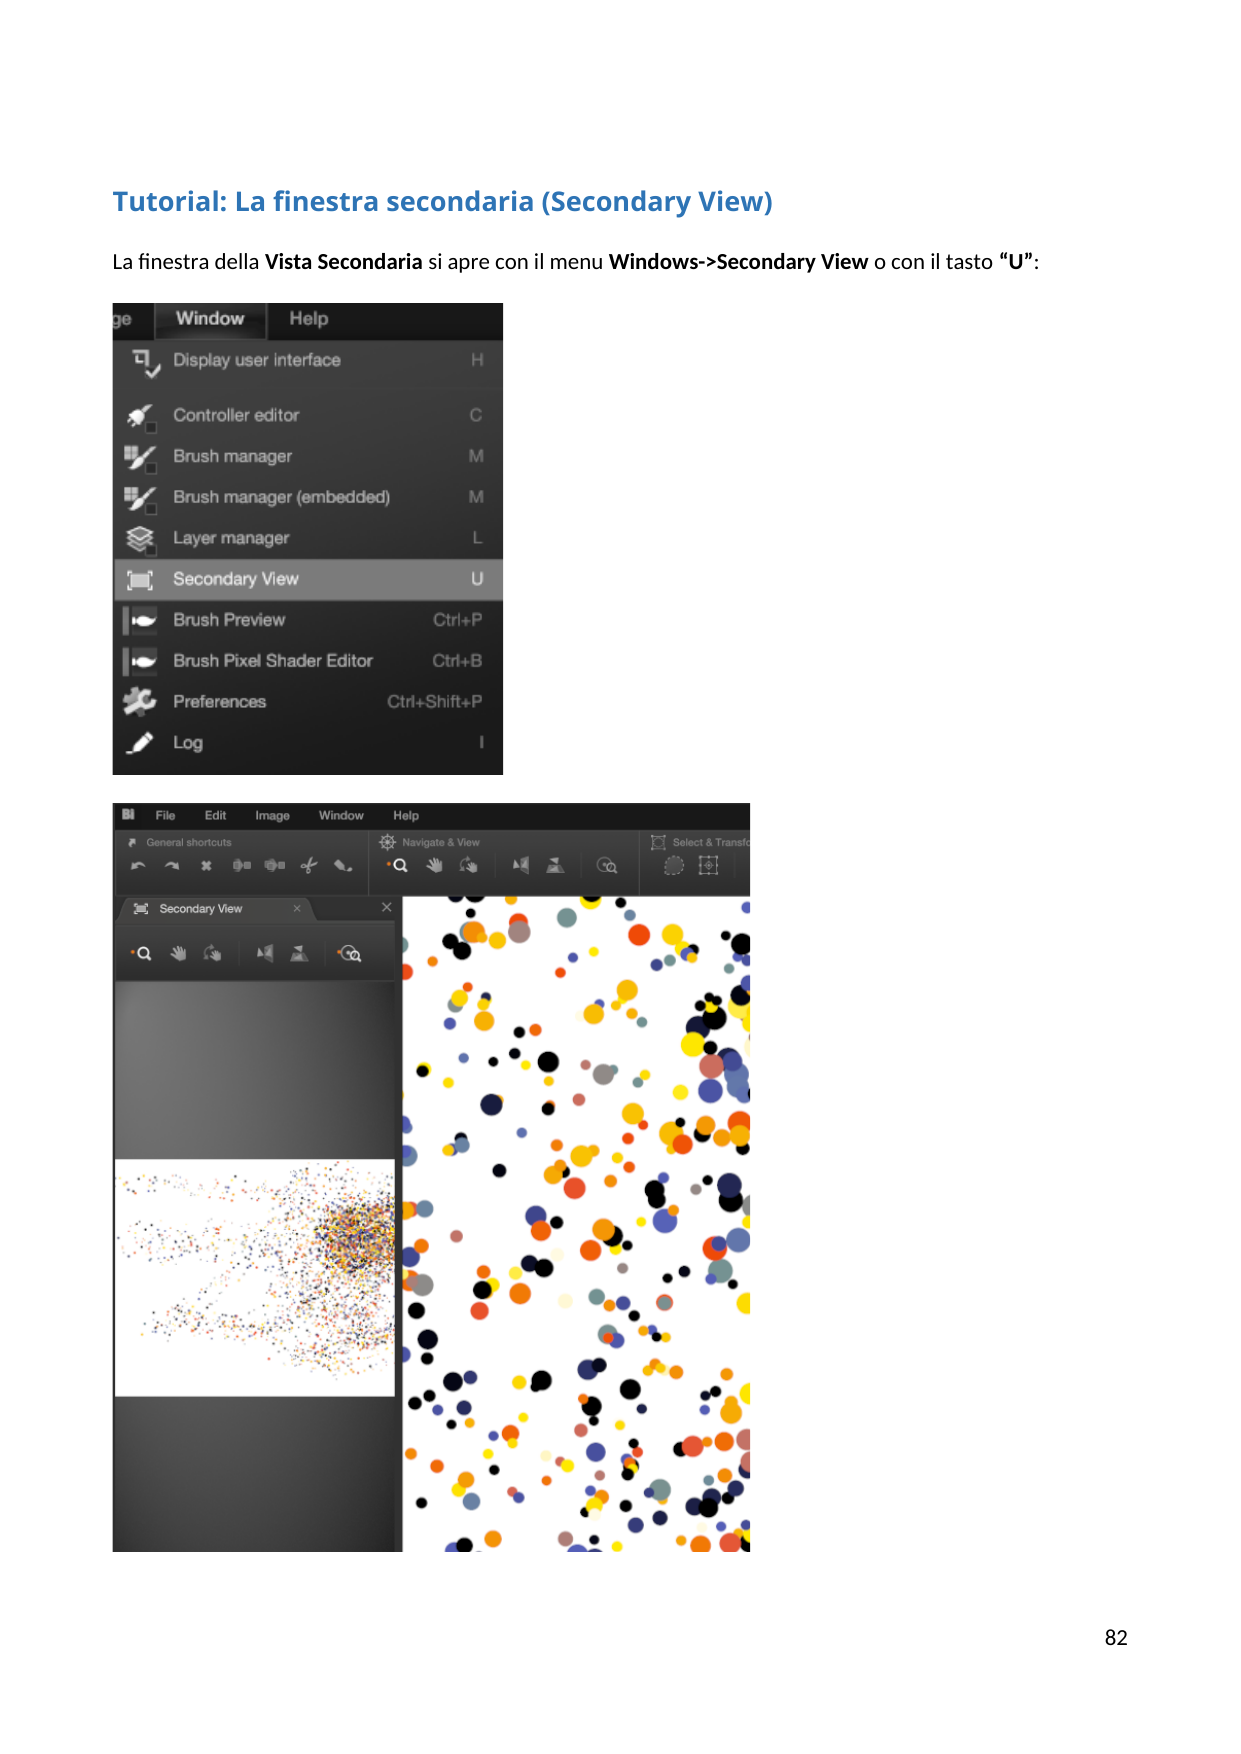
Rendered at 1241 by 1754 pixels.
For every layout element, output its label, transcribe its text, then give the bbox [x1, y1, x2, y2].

picture [112, 303, 504, 775]
picture [112, 803, 750, 1552]
subtitle Tutorial: La finestra secondaria (Secondary View) [112, 182, 1128, 219]
text La finestra della Vista Secondaria si apre con il menu Windows->Secondary View o con il tasto “U”: [112, 247, 1128, 275]
